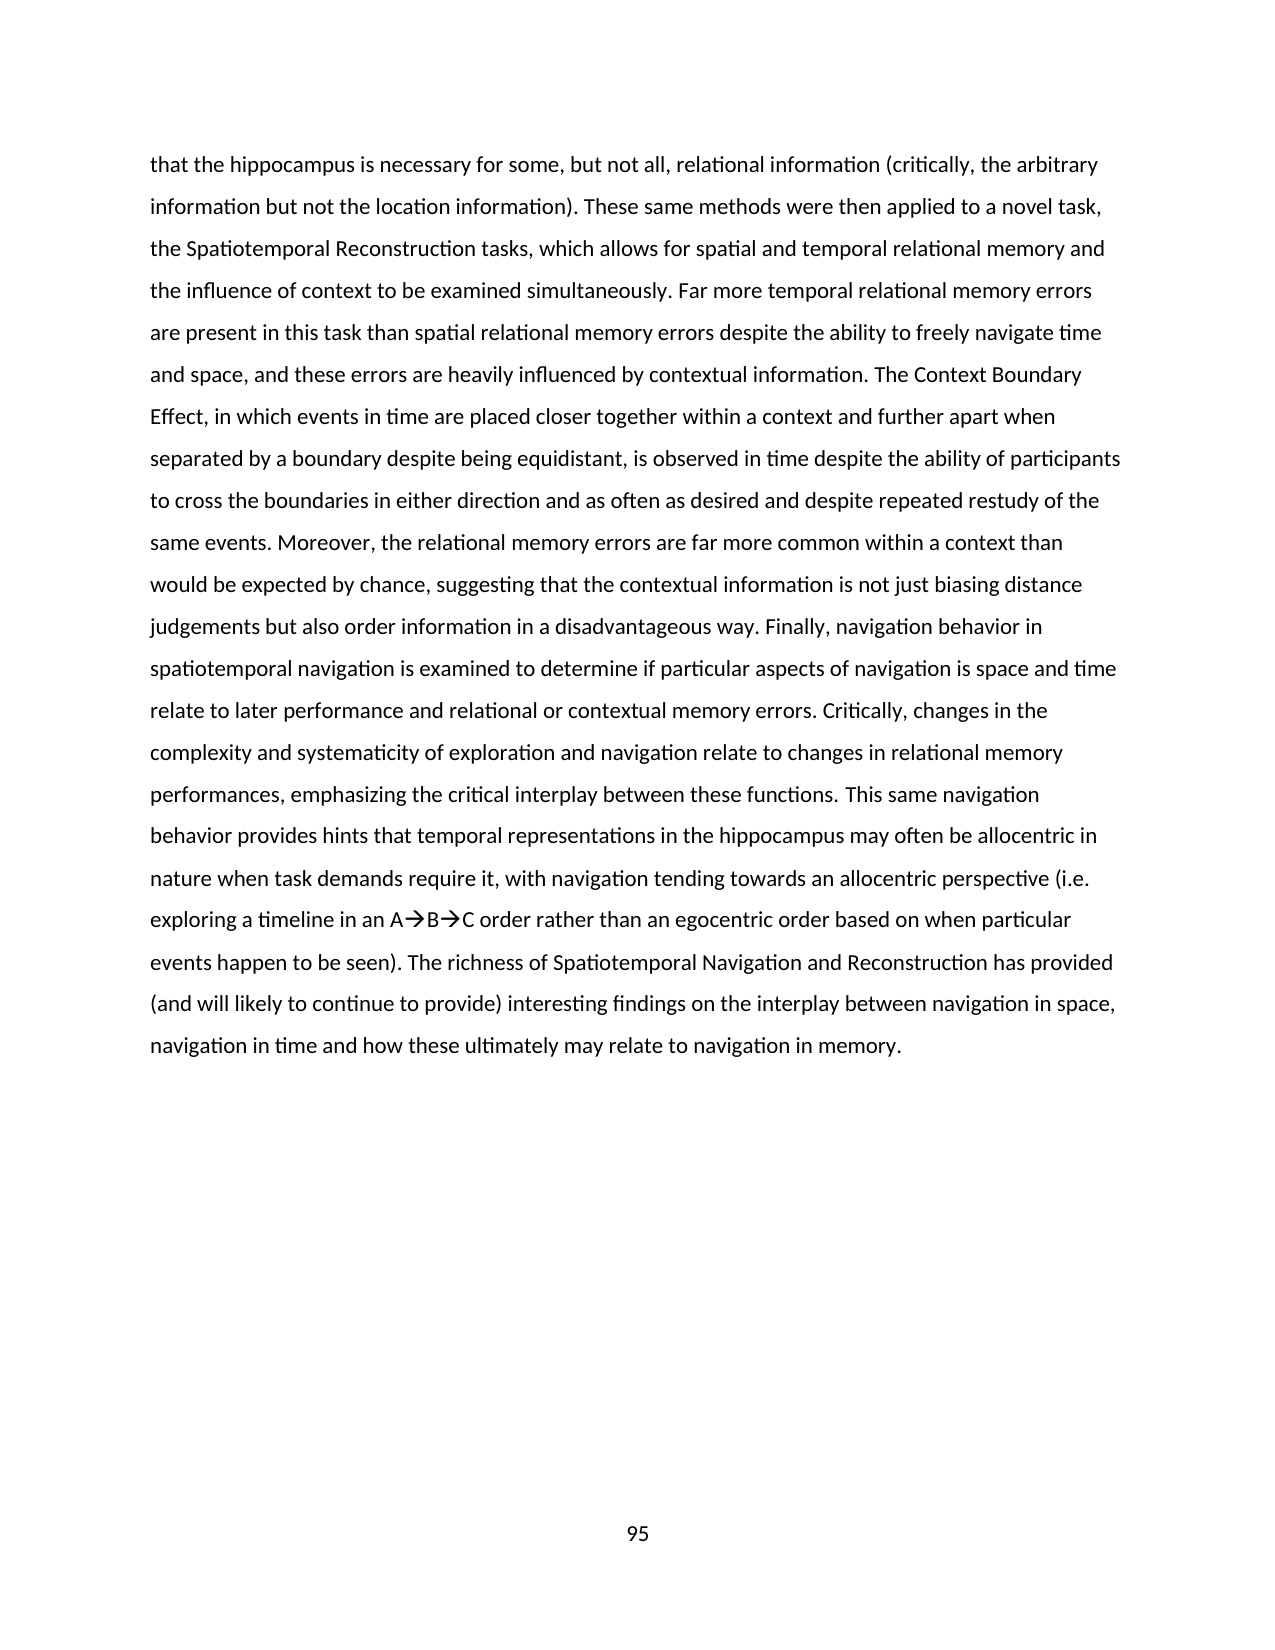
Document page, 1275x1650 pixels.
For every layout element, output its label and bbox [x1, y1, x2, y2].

text [150, 150, 1125, 1059]
